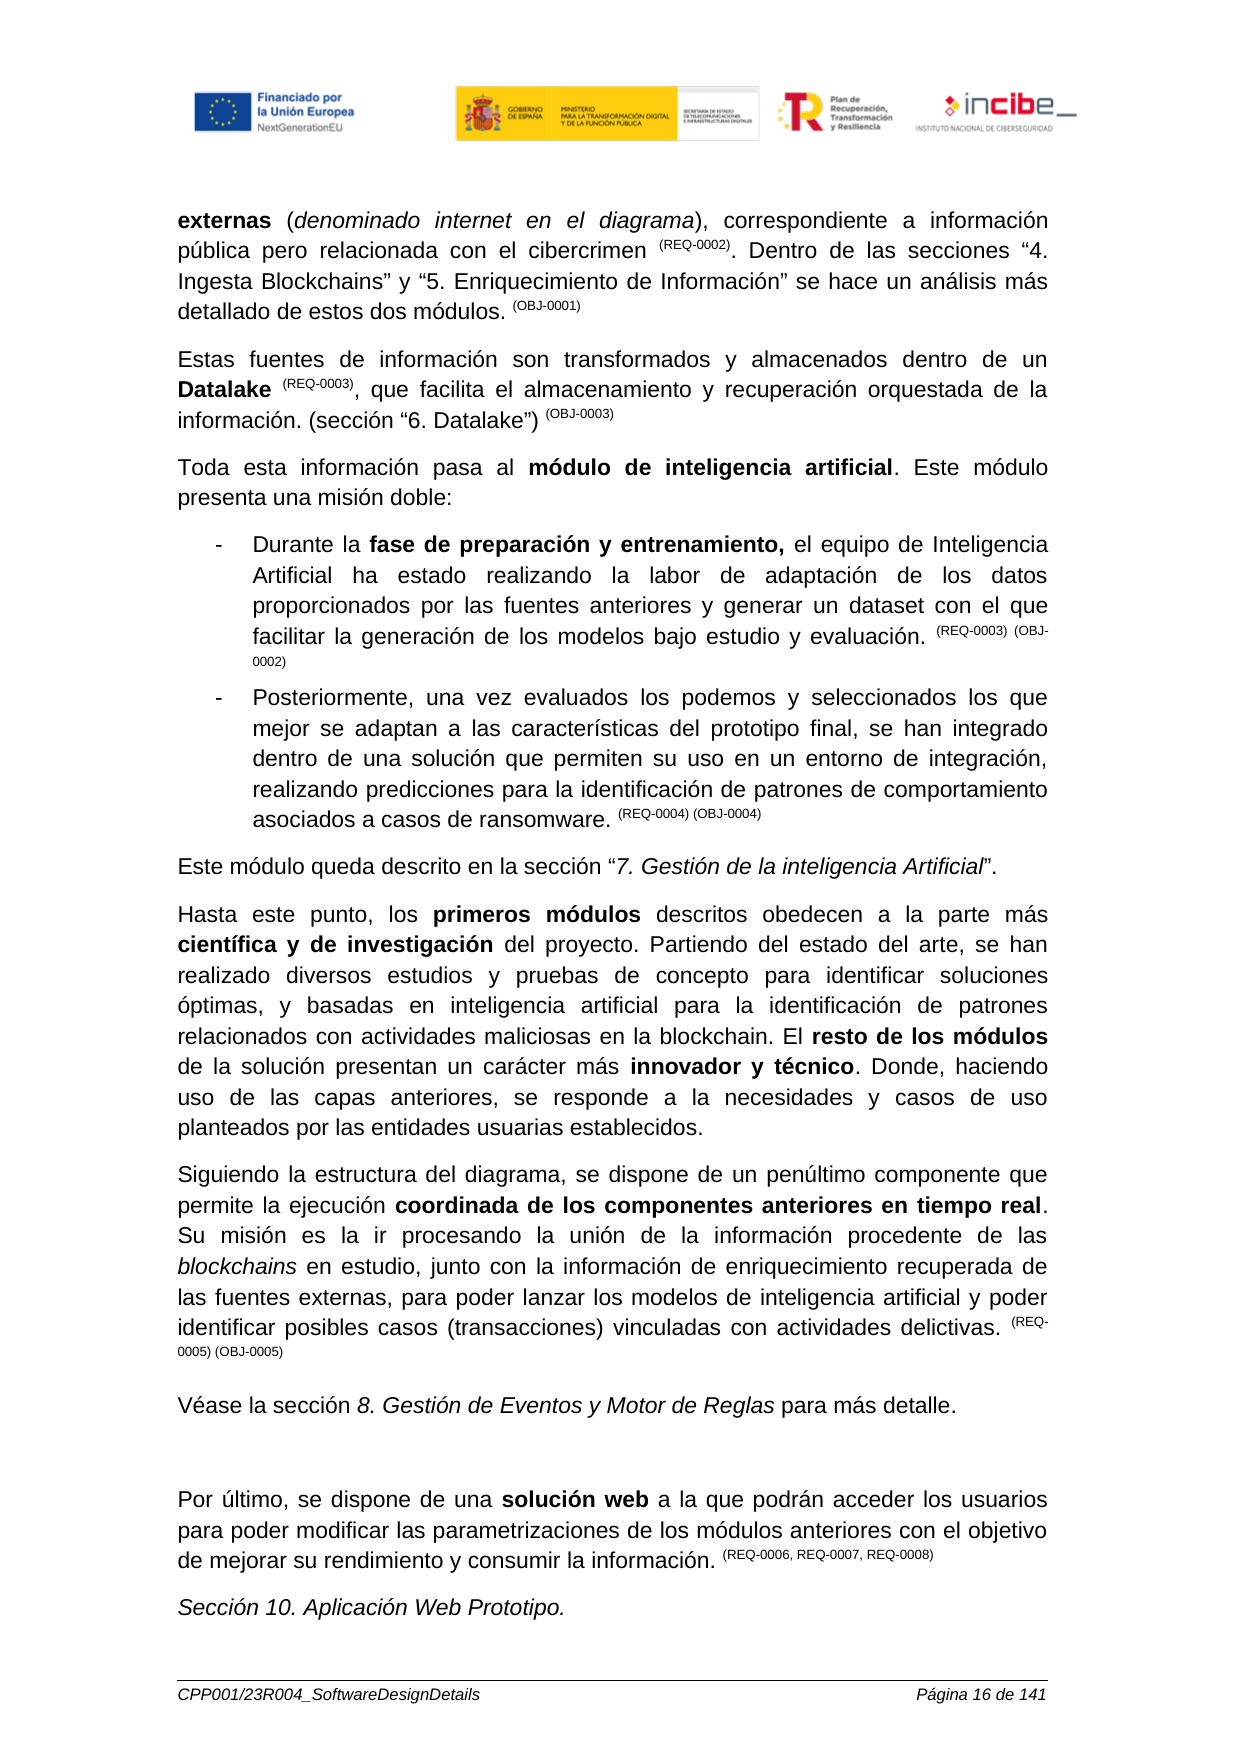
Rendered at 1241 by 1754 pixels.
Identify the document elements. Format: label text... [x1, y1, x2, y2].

picture [177, 73, 1093, 154]
text Estas fuentes de información son transformados y almacenados dentro de un Datalake (REQ-0003), que facilita el almacenamiento y recuperación orquestada de la información. (sección “6. Datalake”) (OBJ-0003) [177, 346, 1048, 433]
text Siguiendo la estructura del diagrama, se dispone de un penúltimo componente que permite la ejecución coordinada de los componentes anteriores en tiempo real. Su misión es la ir procesando la unión de la información procedente de las blockchains en estudio, junto con la información de enriquecimiento recuperada de las fuentes externas, para poder lanzar los modelos de inteligencia artificial y poder identificar posibles casos (transacciones) vinculadas con actividades delictivas. (REQ-0005) (OBJ-0005) [177, 1161, 1048, 1371]
list Durante la fase de preparación y entrenamiento, el equipo de Inteligencia Artificial ha estado realizando la labor de adaptación de los datos proporcionados por las fuentes anteriores y generar un dataset con el que facilitar la generación de los modelos bajo estudio y evaluación. (REQ-0003) (OBJ-0002) [215, 531, 1048, 680]
list Posteriormente, una vez evaluados los podemos y seleccionados los que mejor se adaptan a las características del prototipo final, se han integrado dentro de una solución que permiten su uso en un entorno de integración, realizando predicciones para la identificación de patrones de comportamiento asociados a casos de ransomware. (REQ-0004) (OBJ-0004) [215, 684, 1048, 832]
text Este módulo queda descrito en la sección “7. Gestión de la inteligencia Artificial”. [177, 853, 1048, 880]
text Hasta este punto, los primeros módulos descritos obedecen a la parte más científica y de investigación del proyecto. Partiendo del estado del arte, se han realizado diversos estudios y pruebas de concepto para identificar soluciones óptimas, y basadas en inteligencia artificial para la identificación de patrones relacionados con actividades maliciosas en la blockchain. El resto de los módulos de la solución presentan un carácter más innovador y técnico. Donde, haciendo uso de las capas anteriores, se responde a la necesidades y casos de uso planteados por las entidades usuarias establecidos. [177, 901, 1048, 1141]
text Véase la sección 8. Gestión de Eventos y Motor de Reglas para más detalle. [177, 1392, 1048, 1418]
text Toda esta información pasa al módulo de inteligencia artificial. Este módulo presenta una misión doble: [177, 454, 1048, 511]
text Por último, se dispone de una solución web a la que podrán acceder los usuarios para poder modificar las parametrizaciones de los módulos anteriores con el objetivo de mejorar su rendimiento y consumir la información. (REQ-0006, REQ-0007, REQ-0008) [177, 1486, 1048, 1573]
text Sección 10. Aplicación Web Prototipo. [177, 1594, 1048, 1621]
